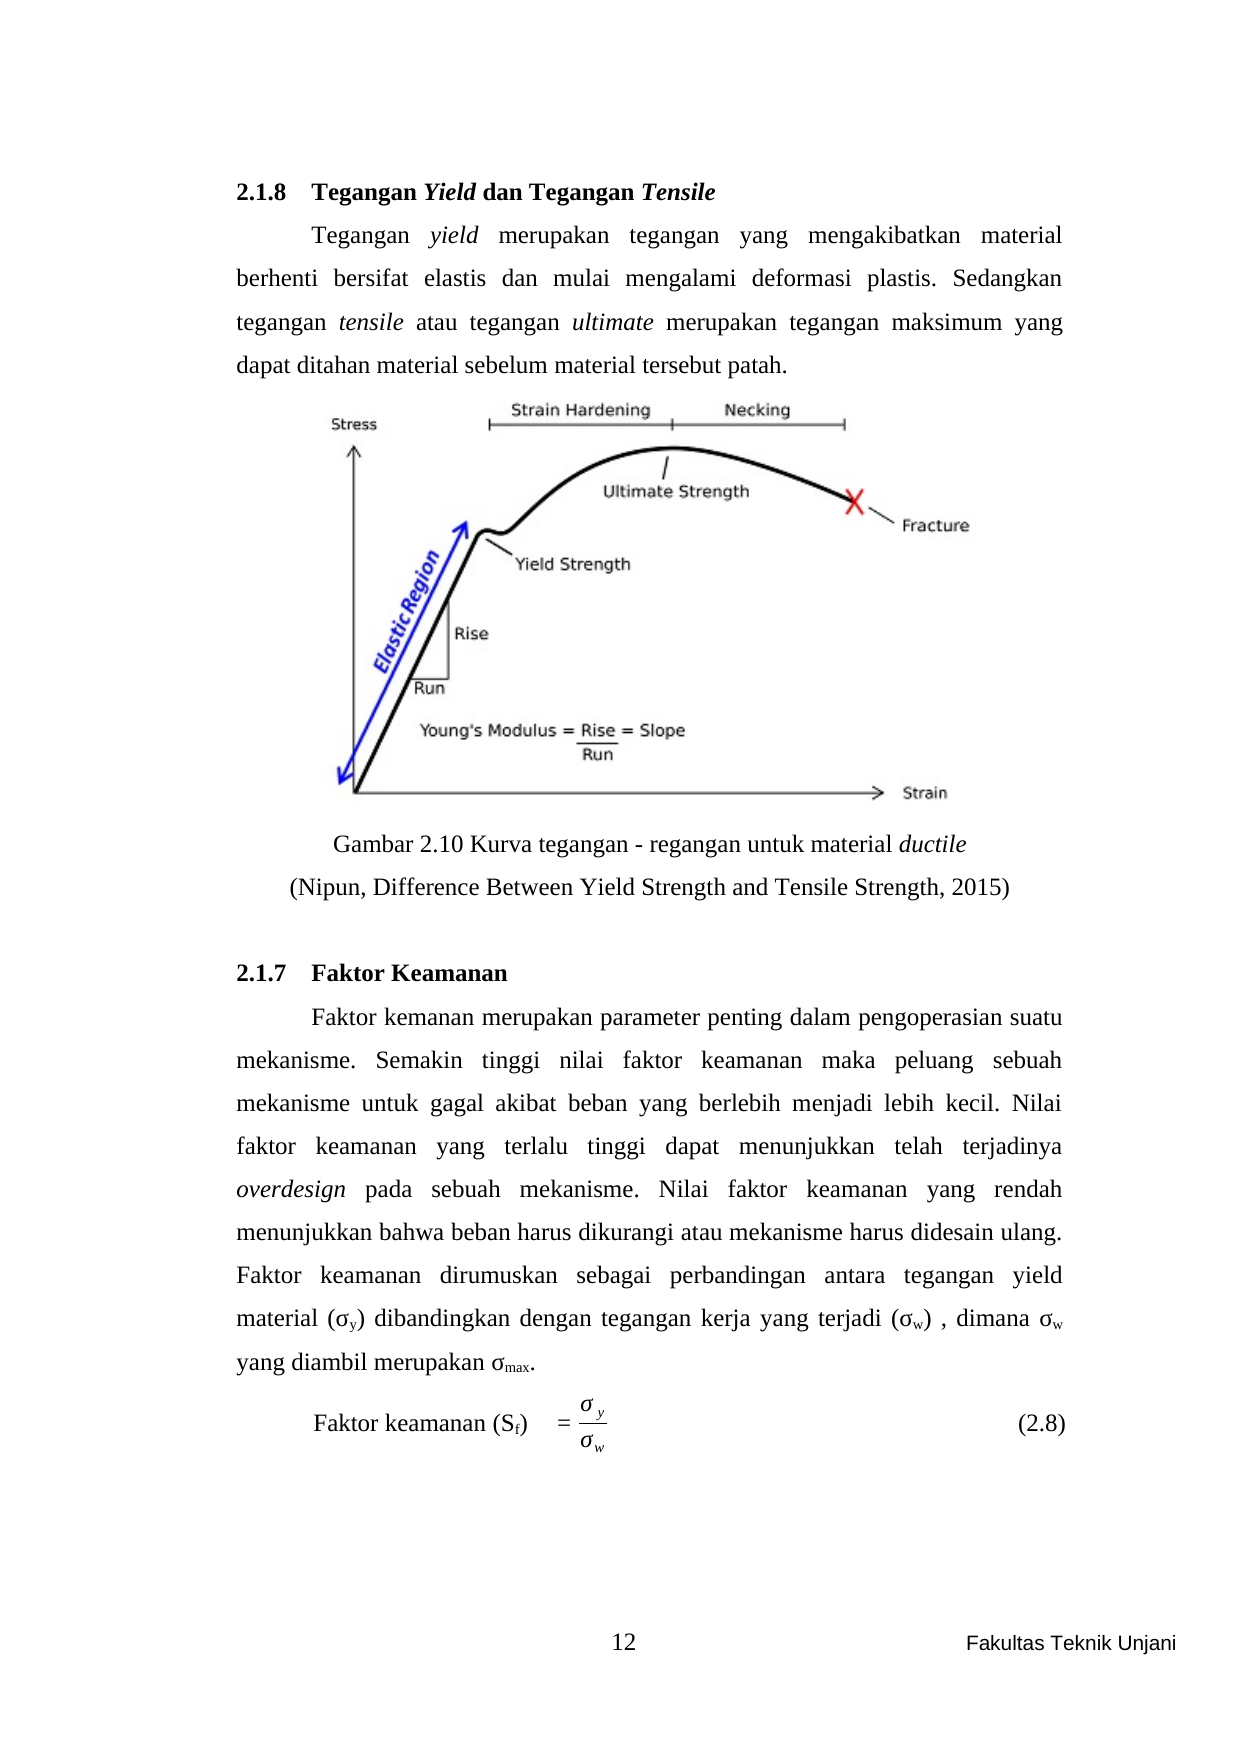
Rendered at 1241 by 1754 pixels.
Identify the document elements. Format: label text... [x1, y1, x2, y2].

table_header Faktor keamanan (Sf) [302, 1390, 546, 1470]
table_header = [546, 1390, 1005, 1470]
picture [320, 392, 979, 815]
subtitle 2.1.7 Faktor Keamanan [236, 958, 1063, 987]
table_header (2.8) [1005, 1390, 1077, 1470]
subtitle 2.1.8 Tegangan Yield dan Tegangan Tensile [236, 177, 1063, 206]
text Tegangan yield merupakan tegangan yang mengakibatkan material berhenti bersifat elastis dan mulai mengalami deformasi plastis. Sedangkan tegangan tensile atau tegangan ultimate merupakan tegangan maksimum yang dapat ditahan material sebelum material tersebut patah. [236, 220, 1063, 378]
text Faktor kemanan merupakan parameter penting dalam pengoperasian suatu mekanisme. Semakin tinggi nilai faktor keamanan maka peluang sebuah mekanisme untuk gagal akibat beban yang berlebih menjadi lebih kecil. Nilai faktor keamanan yang terlalu tinggi dapat menunjukkan telah terjadinya overdesign pada sebuah mekanisme. Nilai faktor keamanan yang rendah menunjukkan bahwa beban harus dikurangi atau mekanisme harus didesain ulang. Faktor keamanan dirumuskan sebagai perbandingan antara tegangan yield material (σy) dibandingkan dengan tegangan kerja yang terjadi (σw) , dimana σw yang diambil merupakan σmax. [236, 1002, 1063, 1375]
